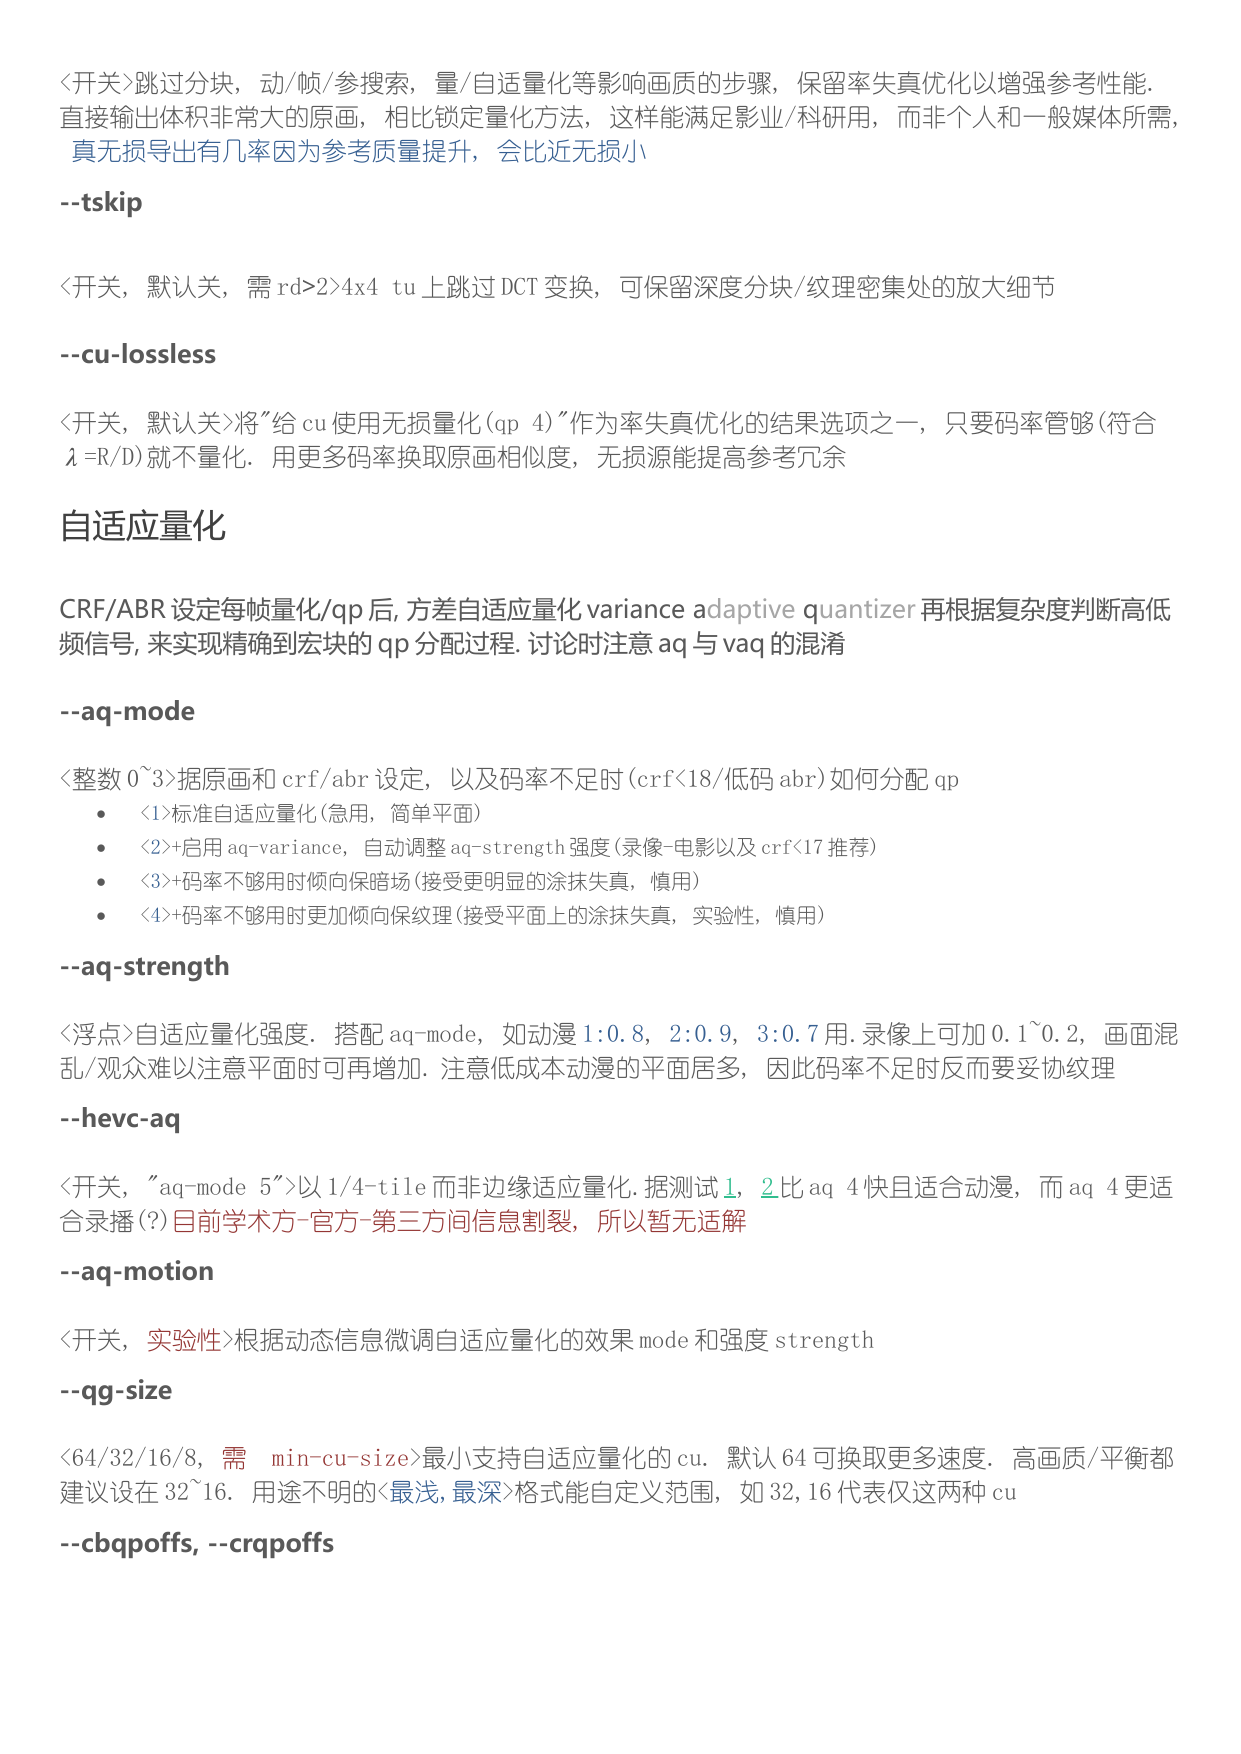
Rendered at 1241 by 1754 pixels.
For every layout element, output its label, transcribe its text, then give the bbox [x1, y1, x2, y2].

text --hevc-aq [59, 1101, 1181, 1135]
text <开关, 实验性>根据动态信息微调自适应量化的效果mode和强度strength [59, 1322, 1181, 1356]
subtitle 自适应量化 [59, 490, 1181, 558]
subtitle --cu-lossless [59, 337, 1181, 371]
text CRF/ABR设定每帧量化/qp后, 方差自适应量化variance adaptive quantizer再根据复杂度判断高低频信号, 来实现精确到宏块的qp分配过程. 讨论时注意aq与vaq的混淆 [59, 592, 1181, 659]
text <4>+码率不够用时更加倾向保纹理(接受平面上的涂抹失真, 实验性, 慎用) [96, 897, 1181, 931]
text <开关, "aq-mode 5">以1/4-tile而非边缘适应量化. 据测试1, 2比aq 4快且适合动漫, 而aq 4更适合录播(?)目前学术方-官方-第三方间信息割裂, 所以暂无适解 [59, 1169, 1181, 1237]
text <3>+码率不够用时倾向保暗场(接受更明显的涂抹失真, 慎用) [96, 863, 1181, 897]
text <开关, 默认关, 需rd>2>4x4 tu上跳过DCT变换, 可保留深度分块/纹理密集处的放大细节 [59, 252, 1181, 320]
text <64/32/16/8, 需≥min-cu-size>最小支持自适应量化的cu. 默认64可换取更多速度. 高画质/平衡都建议设在32~16. 用途不明的<最浅,最深>格式能自定义范围, 如32,16代表仅这两种cu [59, 1441, 1181, 1508]
subtitle --tskip [59, 184, 1181, 218]
text --aq-strength [59, 948, 1181, 982]
text --aq-motion [59, 1254, 1181, 1288]
text <开关>跳过分块, 动/帧/参搜索, 量/自适量化等影响画质的步骤, 保留率失真优化以增强参考性能. 直接输出体积非常大的原画, 相比锁定量化方法, 这样能满足影业/科研用, 而非个人和一般媒体所需, 真无损导出有几率因为参考质量提升, 会比近无损小 [59, 65, 1181, 167]
text --aq-mode [59, 693, 1181, 727]
text --qg-size [59, 1373, 1181, 1407]
text <1>标准自适应量化(急用, 简单平面) [96, 795, 1181, 829]
text --cbqpoffs, --crqpoffs [59, 1526, 1181, 1559]
text <整数0~3>据原画和crf/abr设定, 以及码率不足时(crf<18/低码abr)如何分配qp [59, 761, 1181, 795]
text <开关, 默认关>将"给cu使用无损量化(qp 4)"作为率失真优化的结果选项之一, 只要码率管够(符合λ=R/D)就不量化. 用更多码率换取原画相似度, 无损源能提高参考冗余 [59, 405, 1181, 473]
text <2>+启用aq-variance, 自动调整aq-strength强度(录像-电影以及crf<17推荐) [96, 829, 1181, 863]
text <浮点>自适应量化强度. 搭配aq-mode, 如动漫1:0.8, 2:0.9, 3:0.7用. 录像上可加0.1~0.2, 画面混乱/观众难以注意平面时可再增加. 注意低成本动漫的平面居多, 因此码率不足时反而要妥协纹理 [59, 1016, 1181, 1084]
